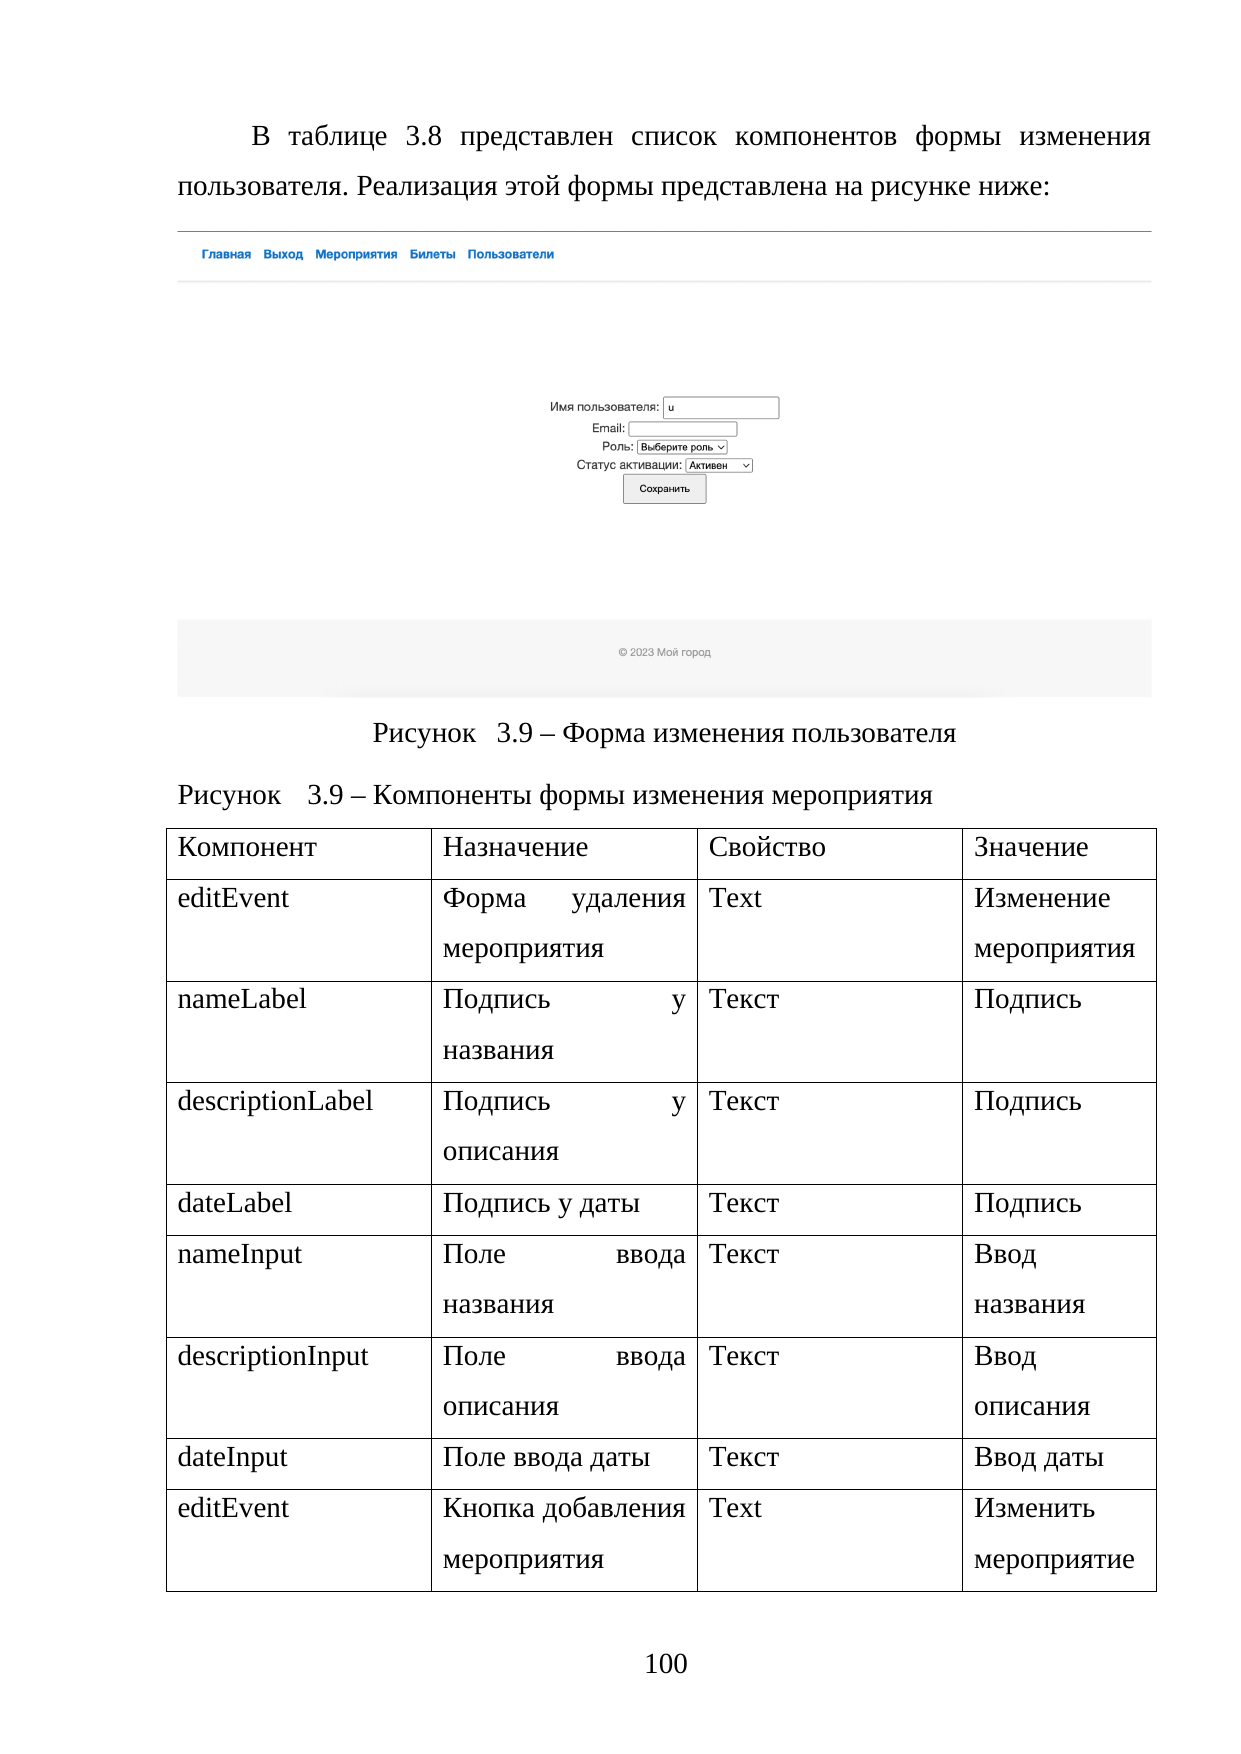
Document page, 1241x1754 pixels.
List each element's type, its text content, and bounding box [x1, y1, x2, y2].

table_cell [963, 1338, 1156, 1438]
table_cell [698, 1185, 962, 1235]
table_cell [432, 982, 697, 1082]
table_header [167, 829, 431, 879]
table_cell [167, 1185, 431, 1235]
list 3.9 – Форма изменения пользователя [177, 715, 1152, 748]
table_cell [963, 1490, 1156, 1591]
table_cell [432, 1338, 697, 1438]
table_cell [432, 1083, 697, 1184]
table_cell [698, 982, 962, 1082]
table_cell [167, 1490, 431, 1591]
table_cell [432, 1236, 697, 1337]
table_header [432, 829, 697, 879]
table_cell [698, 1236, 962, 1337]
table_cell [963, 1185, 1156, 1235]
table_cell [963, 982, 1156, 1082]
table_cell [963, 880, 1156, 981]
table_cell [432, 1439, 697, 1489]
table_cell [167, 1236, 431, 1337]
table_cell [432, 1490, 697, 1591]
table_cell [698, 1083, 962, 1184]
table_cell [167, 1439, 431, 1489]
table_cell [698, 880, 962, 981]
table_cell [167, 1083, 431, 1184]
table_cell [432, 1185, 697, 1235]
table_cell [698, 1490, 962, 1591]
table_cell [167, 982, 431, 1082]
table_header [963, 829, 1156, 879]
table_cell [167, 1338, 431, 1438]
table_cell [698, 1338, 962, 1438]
text В таблице 3.8 представлен список компонентов формы изменения пользователя. Реализация этой формы представлена на рисунке ниже: [177, 118, 1152, 202]
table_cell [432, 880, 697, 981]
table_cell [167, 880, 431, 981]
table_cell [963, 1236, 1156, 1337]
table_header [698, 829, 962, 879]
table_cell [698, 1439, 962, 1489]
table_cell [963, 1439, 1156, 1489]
picture [177, 231, 1152, 698]
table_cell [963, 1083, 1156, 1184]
list 3.9 – Компоненты формы изменения мероприятия [177, 777, 1152, 811]
